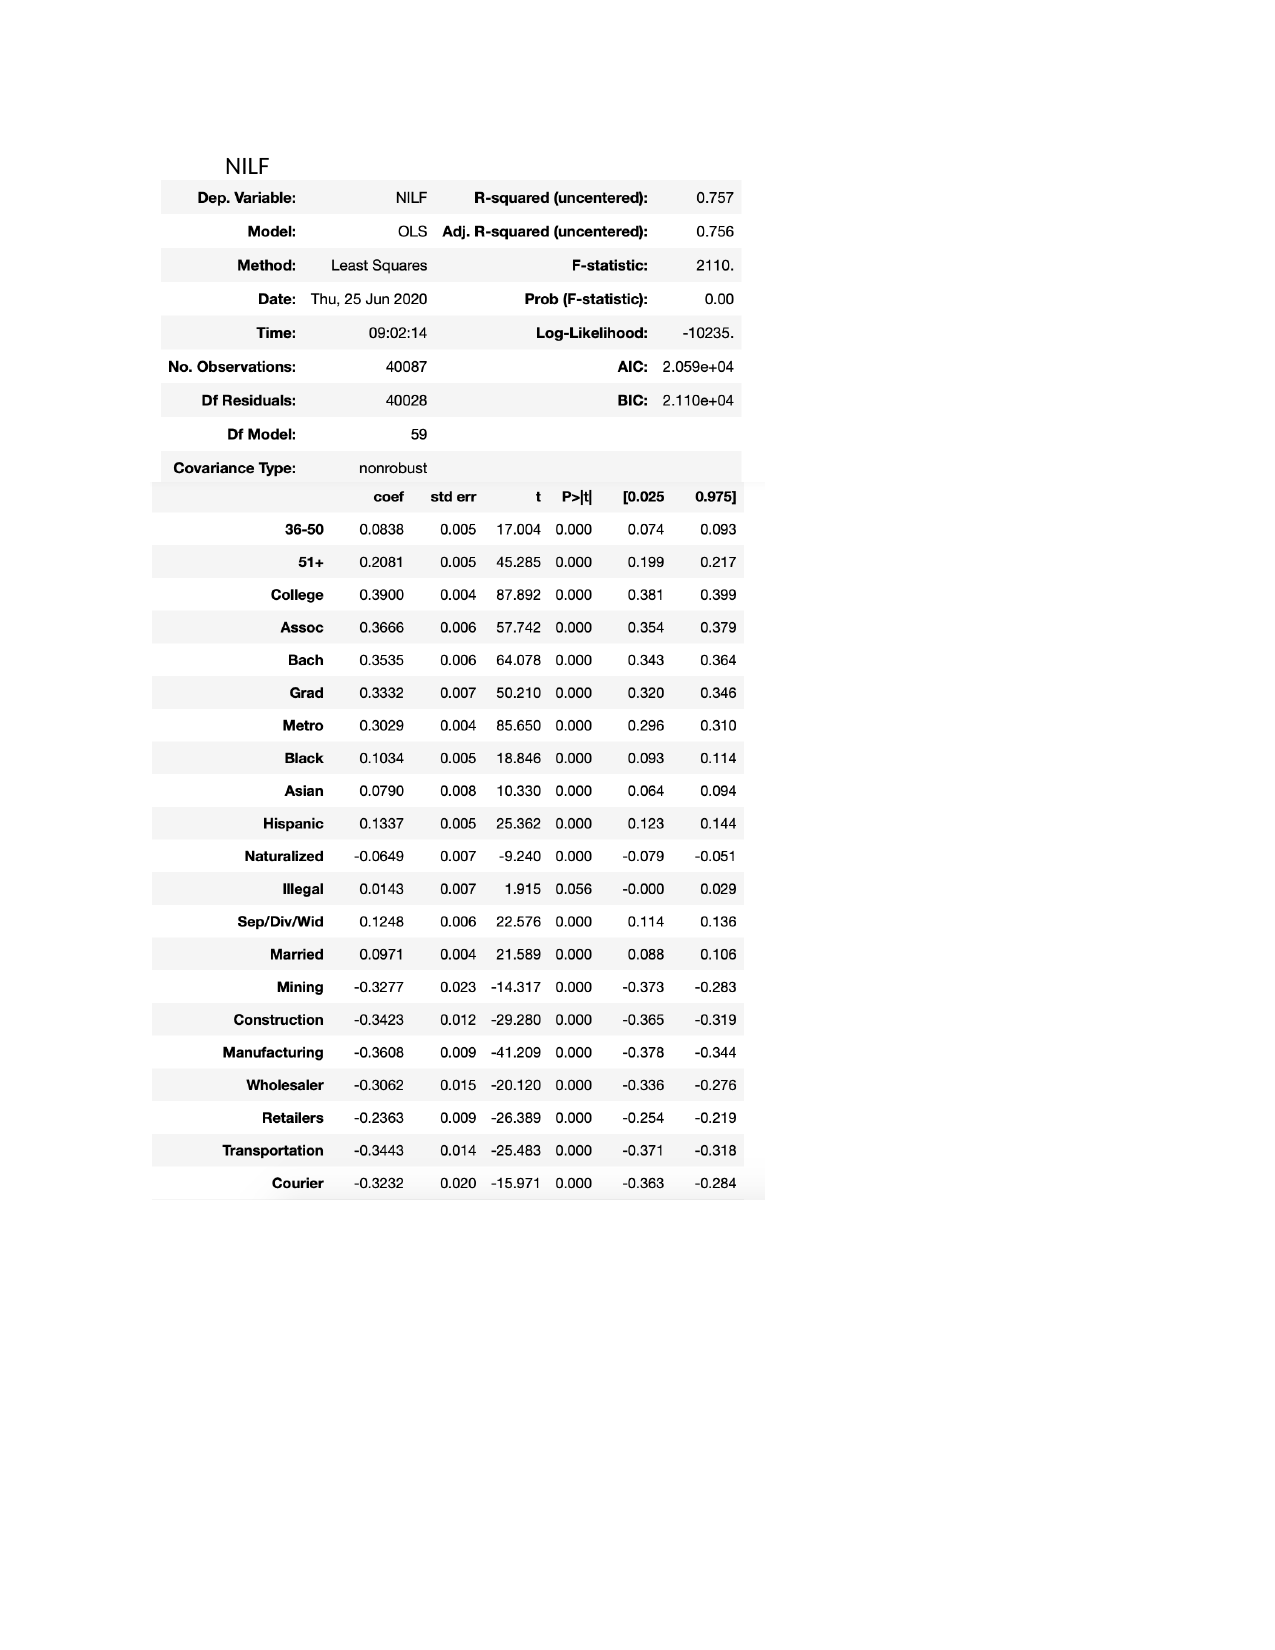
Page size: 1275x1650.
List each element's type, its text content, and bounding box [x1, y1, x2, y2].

text NILF [150, 150, 1125, 181]
picture [150, 180, 765, 1200]
